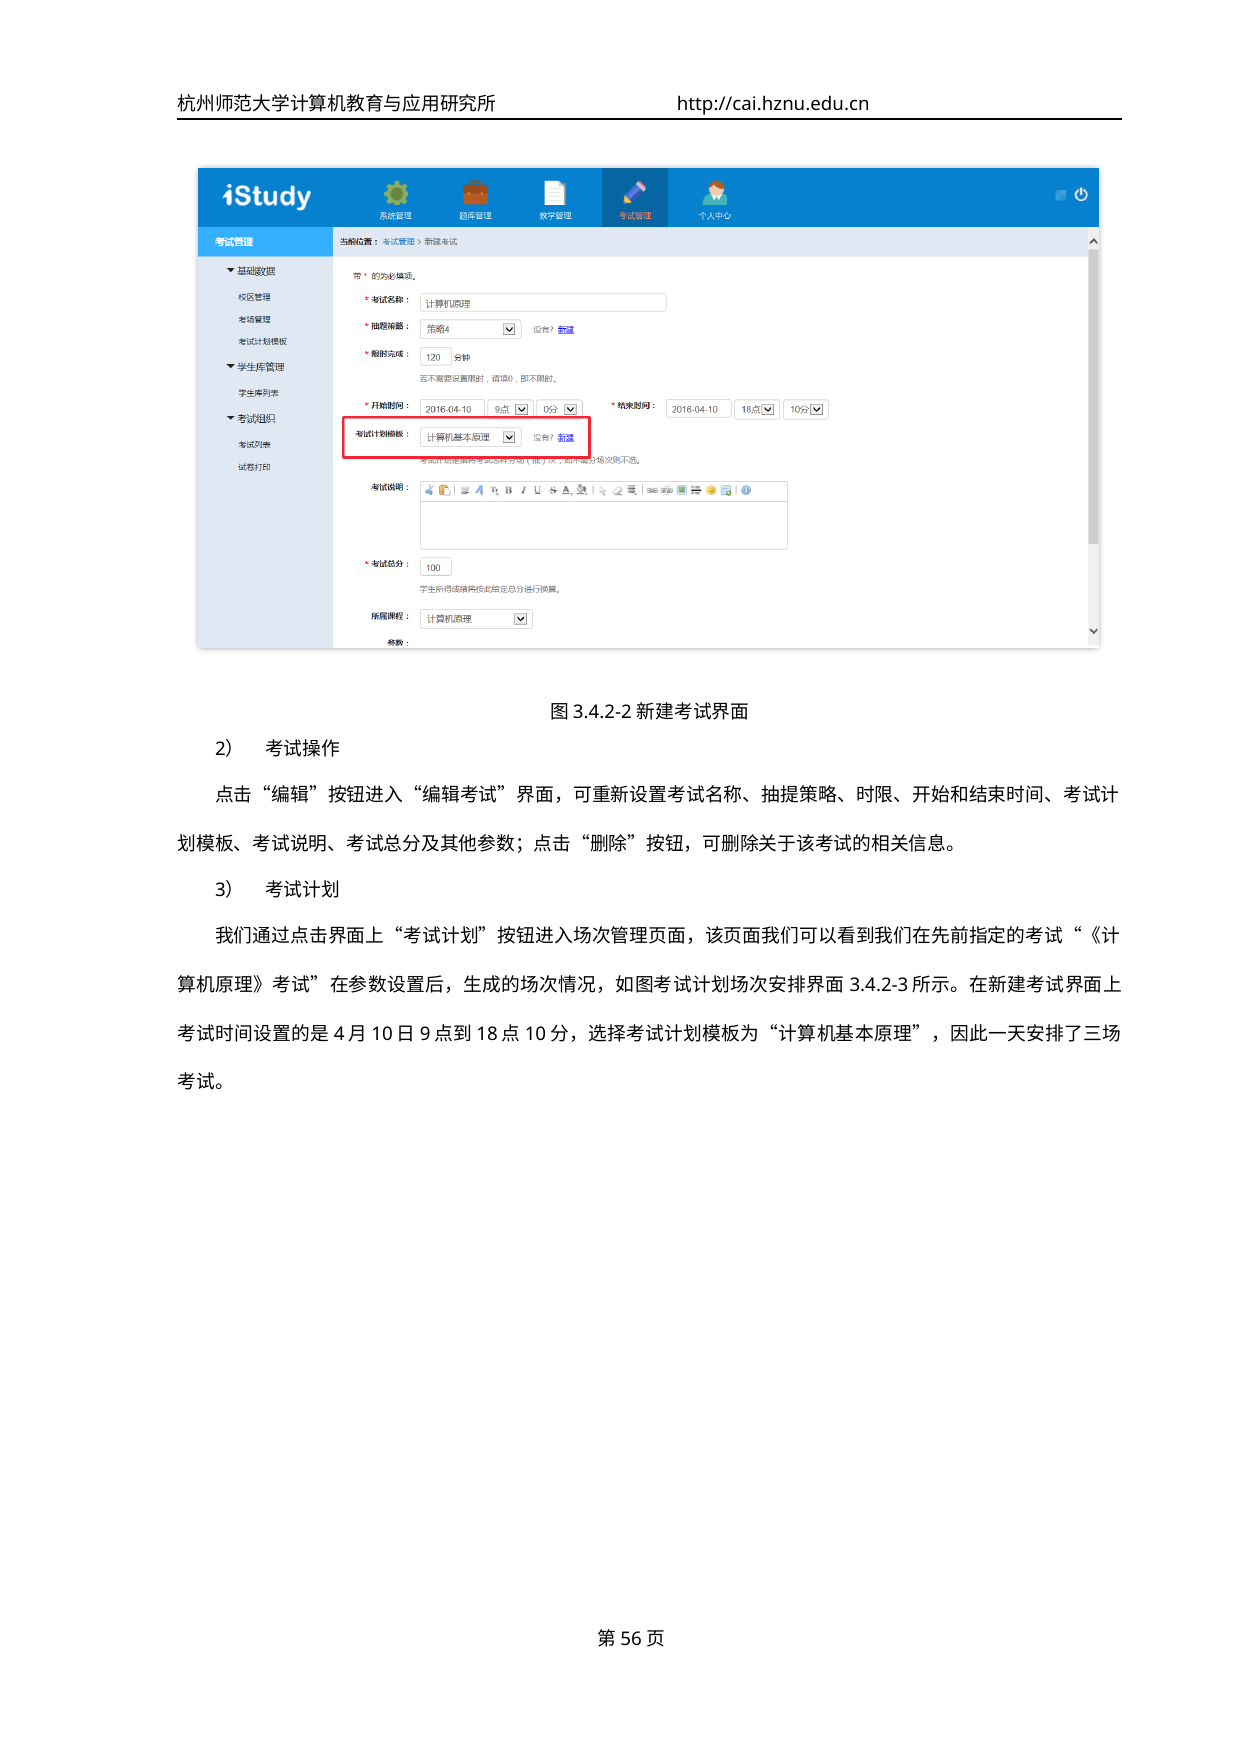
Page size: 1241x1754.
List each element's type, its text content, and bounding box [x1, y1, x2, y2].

text 图3.4.2-2 新建考试界面 [177, 694, 1122, 727]
list 考试计划 [177, 872, 1122, 904]
text 点击“编辑”按钮进入“编辑考试”界面，可重新设置考试名称、抽提策略、时限、开始和结束时间、考试计划模板、考试说明、考试总分及其他参数；点击“删除”按钮，可删除关于该考试的相关信息。 [177, 777, 1122, 858]
picture [198, 168, 1099, 648]
list 考试操作 [177, 731, 1122, 764]
text 我们通过点击界面上“考试计划”按钮进入场次管理页面，该页面我们可以看到我们在先前指定的考试“《计算机原理》考试”在参数设置后，生成的场次情况，如图考试计划场次安排界面3.4.2-3所示。在新建考试界面上考试时间设置的是4月10日9点到18点10分，选择考试计划模板为“计算机基本原理”，因此一天安排了三场考试。 [177, 918, 1122, 1097]
